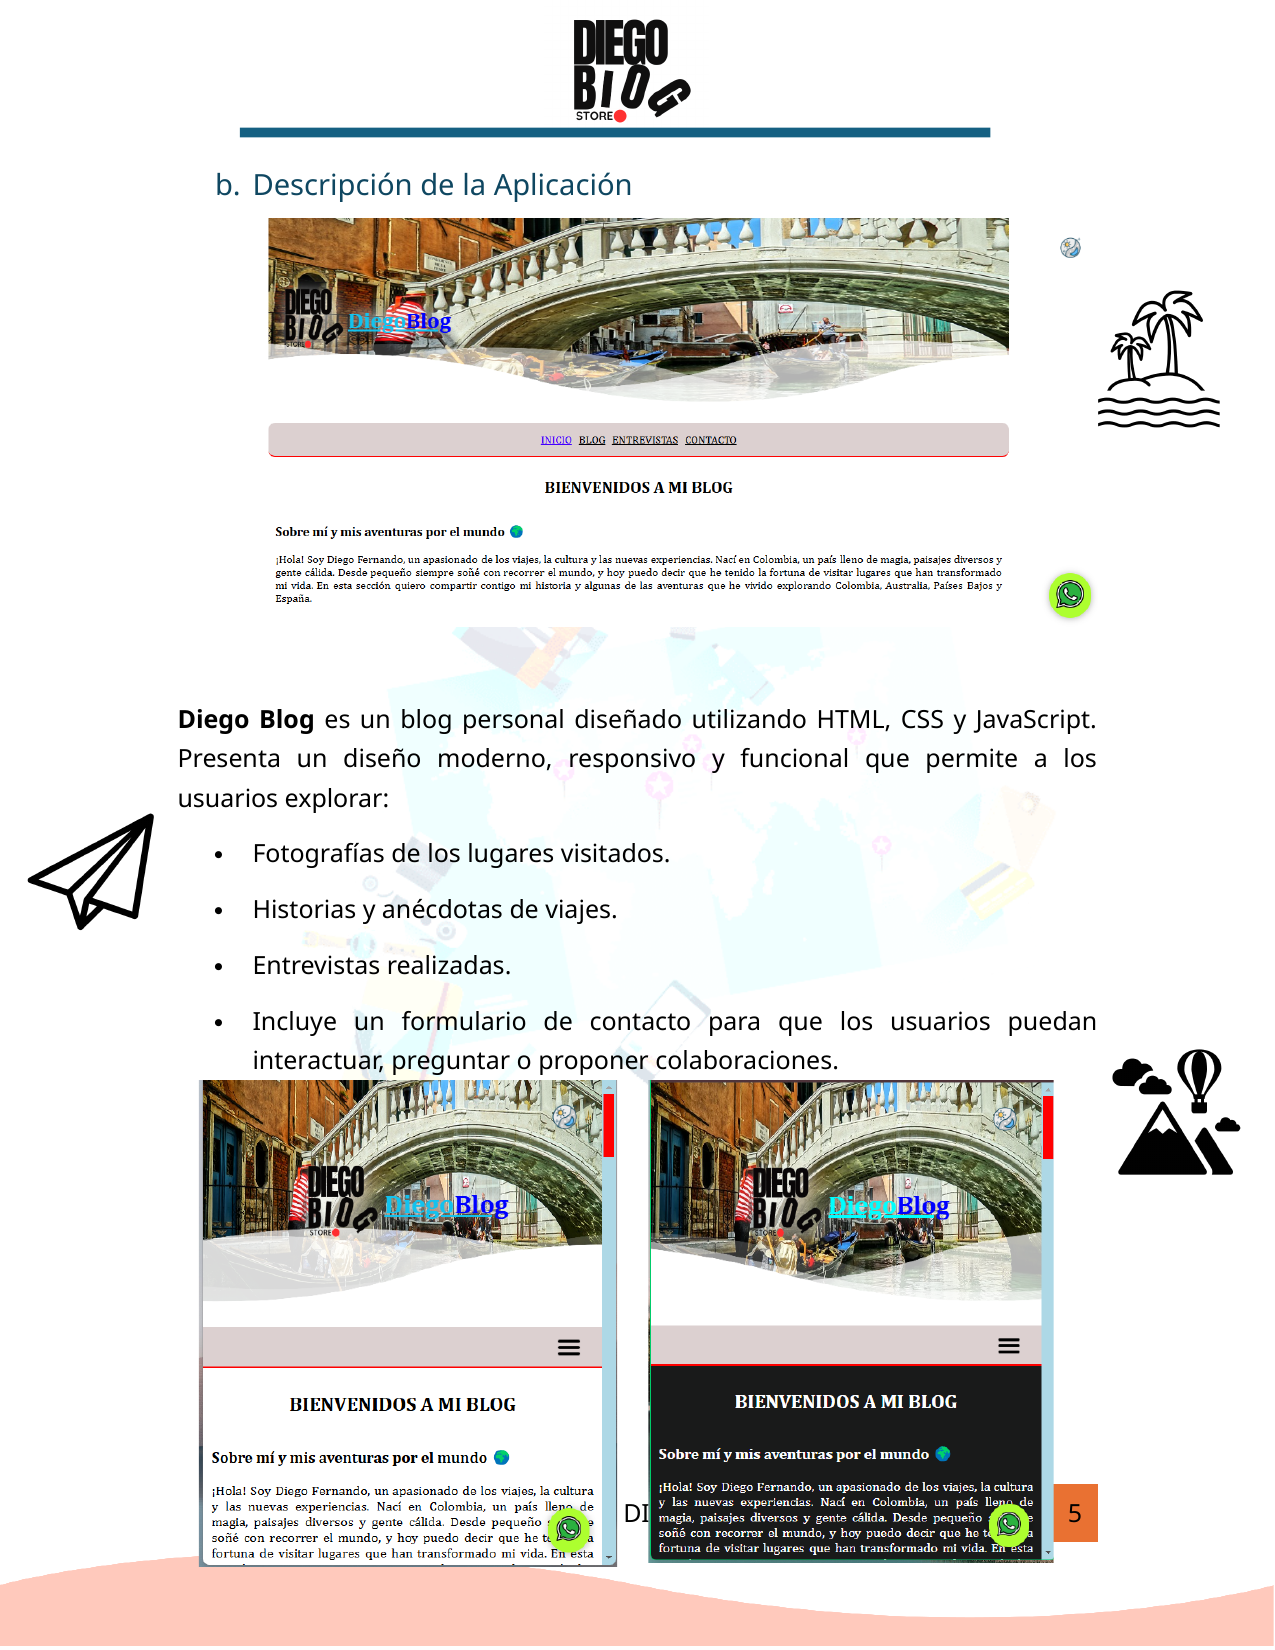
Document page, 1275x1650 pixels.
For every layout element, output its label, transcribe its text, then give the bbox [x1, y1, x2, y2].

text Diego Blog es un blog personal diseñado utilizando HTML, CSS y JavaScript. Presenta un diseño moderno, responsivo y funcional que permite a los usuarios explorar: [177, 702, 1098, 814]
picture [198, 1080, 618, 1567]
picture [1109, 1036, 1250, 1187]
list Incluye un formulario de contacto para que los usuarios puedan interactuar, preguntar o proponer colaboraciones. [215, 1004, 1098, 1077]
list Fotografías de los lugares visitados. [215, 836, 1098, 870]
list Entrevistas realizadas. [215, 948, 1098, 982]
picture [15, 796, 166, 947]
list Historias y anécdotas de viajes. [215, 892, 1098, 926]
picture [543, 0, 710, 127]
picture [177, 218, 1232, 627]
subtitle Descripción de la Aplicación [215, 164, 1098, 204]
